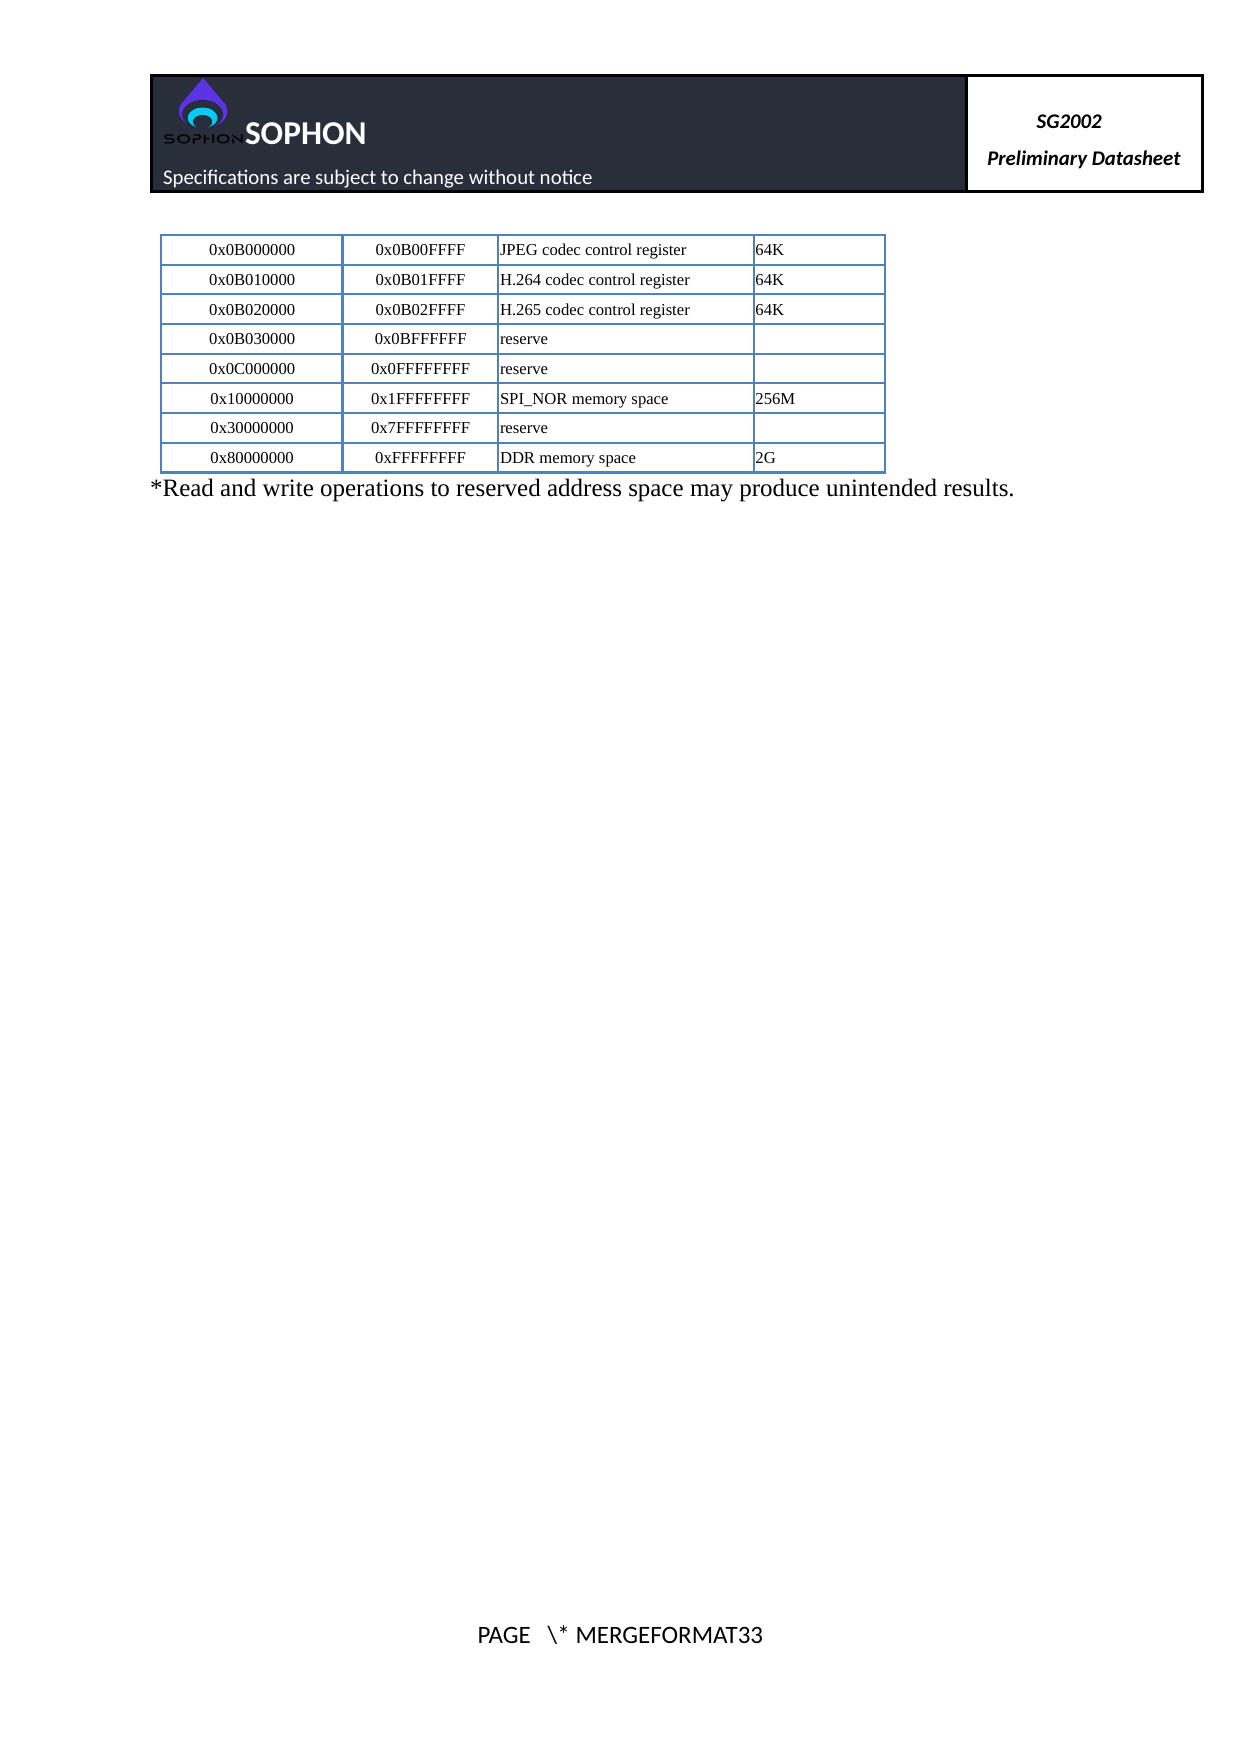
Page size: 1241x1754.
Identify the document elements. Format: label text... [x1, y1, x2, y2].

table_cell 0x80000000 [162, 444, 341, 471]
table_cell 64K [755, 295, 884, 323]
table_cell 64K [755, 266, 884, 293]
table_cell 0x30000000 [162, 414, 341, 442]
table_cell 2G [755, 444, 884, 471]
table_cell 0x0FFFFFFFF [344, 355, 497, 382]
table_cell SPI_NOR memory space [499, 384, 753, 412]
table_cell 0x7FFFFFFFF [344, 414, 497, 442]
table_cell reserve [499, 355, 753, 382]
table_cell [755, 325, 884, 353]
table_cell JPEG codec control register [499, 236, 753, 263]
table_cell [755, 414, 884, 442]
table_cell 0x0B000000 [162, 236, 341, 263]
text *Read and write operations to reserved address space may produce unintended results. [150, 473, 1090, 502]
table_cell 0x0B00FFFF [344, 236, 497, 263]
table_cell DDR memory space [499, 444, 753, 471]
table_cell 0x0B010000 [162, 266, 341, 293]
table_cell 0x0B02FFFF [344, 295, 497, 323]
table_cell 0x0BFFFFFF [344, 325, 497, 353]
picture [162, 77, 245, 145]
table_cell 0x0B01FFFF [344, 266, 497, 293]
table_cell 0xFFFFFFFF [344, 444, 497, 471]
table_cell 64K [755, 236, 884, 263]
table_cell reserve [499, 414, 753, 442]
table_cell reserve [499, 325, 753, 353]
table_cell H.265 codec control register [499, 295, 753, 323]
table_cell 256M [755, 384, 884, 412]
table_cell 0x0B030000 [162, 325, 341, 353]
table_cell 0x0C000000 [162, 355, 341, 382]
table_cell 0x10000000 [162, 384, 341, 412]
table_cell 0x1FFFFFFFF [344, 384, 497, 412]
table_cell H.264 codec control register [499, 266, 753, 293]
table_cell 0x0B020000 [162, 295, 341, 323]
table_cell [755, 355, 884, 382]
